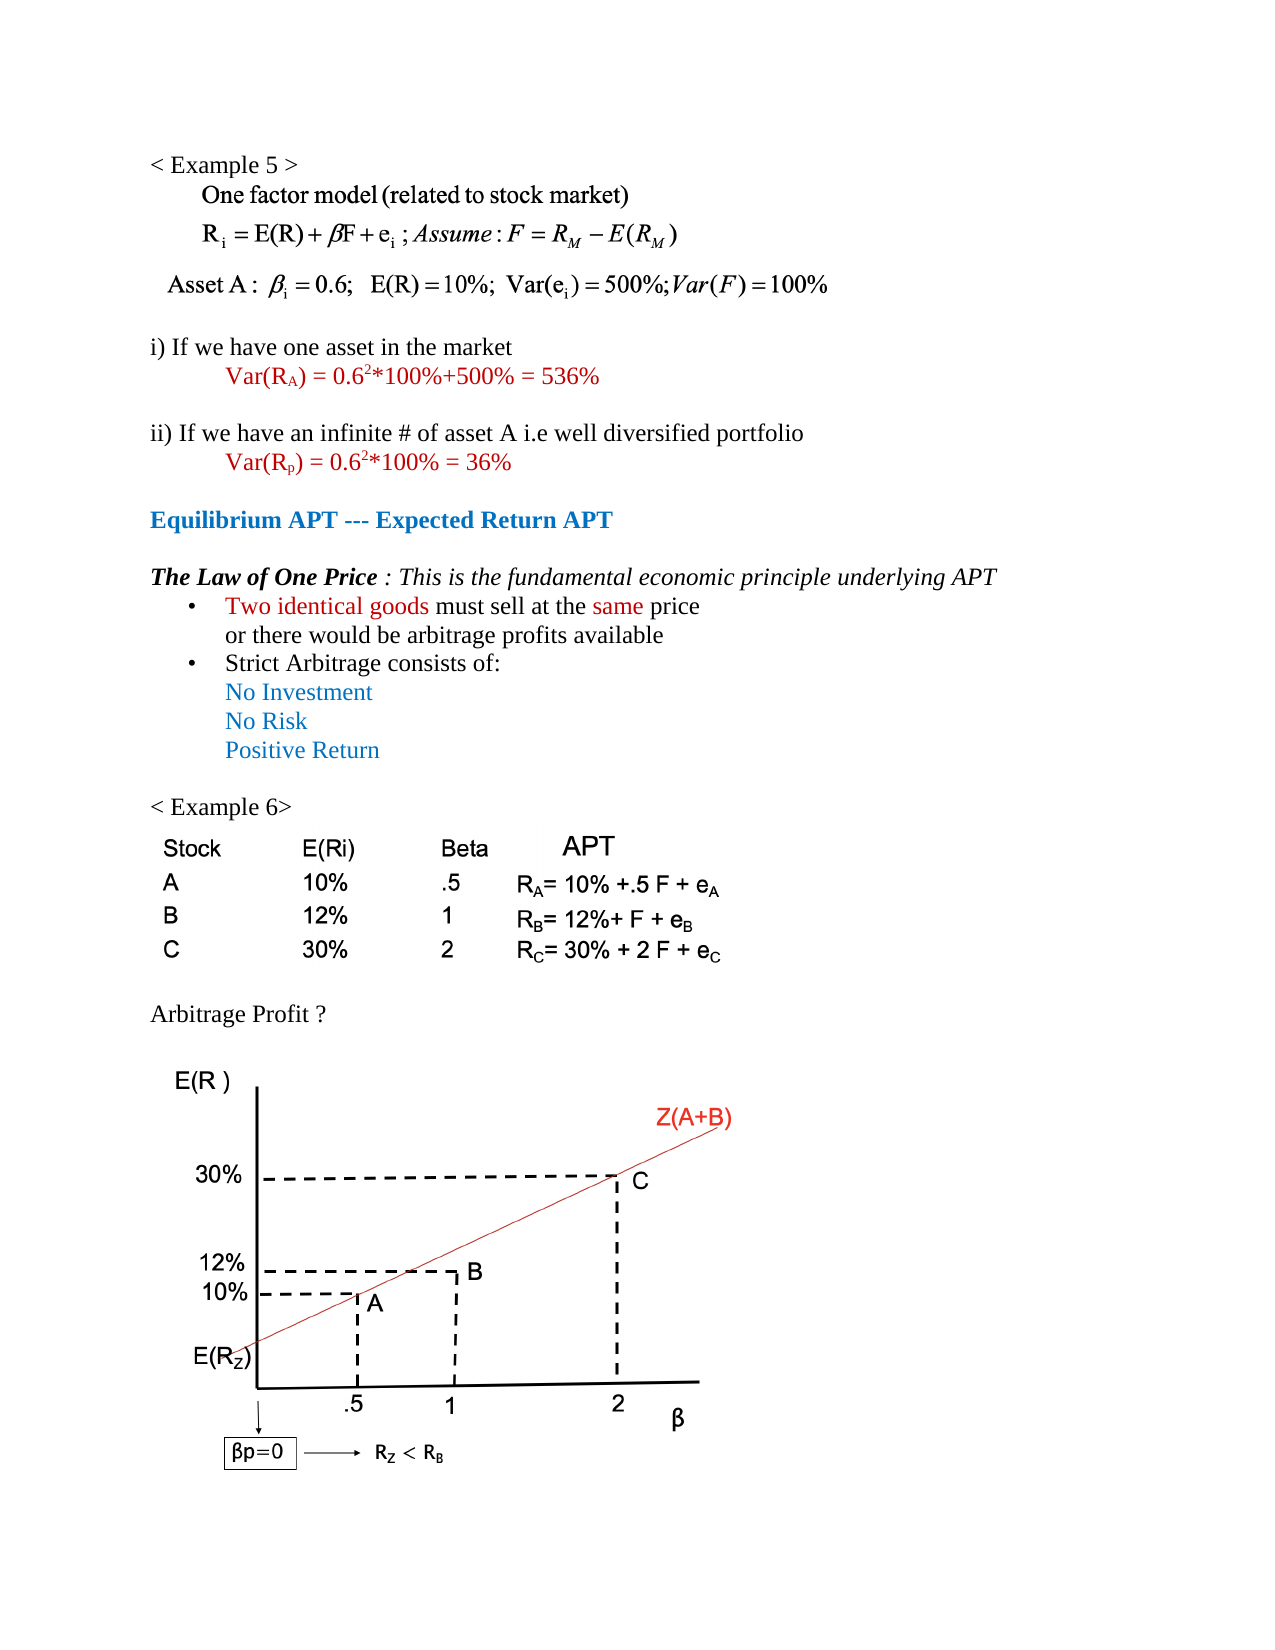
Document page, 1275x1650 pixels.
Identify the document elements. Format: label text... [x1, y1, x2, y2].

text The Law of One Price : This is the fundamental economic principle underlying APT [150, 562, 1125, 591]
text < Example 5 > [150, 150, 1125, 179]
picture [150, 1056, 736, 1482]
text Positive Return [150, 735, 1125, 763]
picture [150, 178, 833, 304]
text No Risk [150, 706, 1125, 735]
text i) If we have one asset in the market [150, 332, 1125, 361]
text ii) If we have an infinite # of asset A i.e well diversified portfolio [150, 418, 1125, 447]
list Strict Arbitrage consists of: [187, 648, 1125, 677]
text Var(RA) = 0.62*100%+500% = 536% [150, 361, 1125, 390]
text < Example 6> [150, 792, 1125, 821]
text Var(Rp) = 0.62*100% = 36% [150, 447, 1125, 476]
text Equilibrium APT --- Expected Return APT [150, 505, 1125, 533]
text Arbitrage Profit ? [150, 999, 1125, 1027]
picture [150, 821, 737, 970]
text or there would be arbitrage profits available [150, 620, 1125, 648]
list Two identical goods must sell at the same price [187, 591, 1125, 620]
text No Investment [150, 677, 1125, 706]
